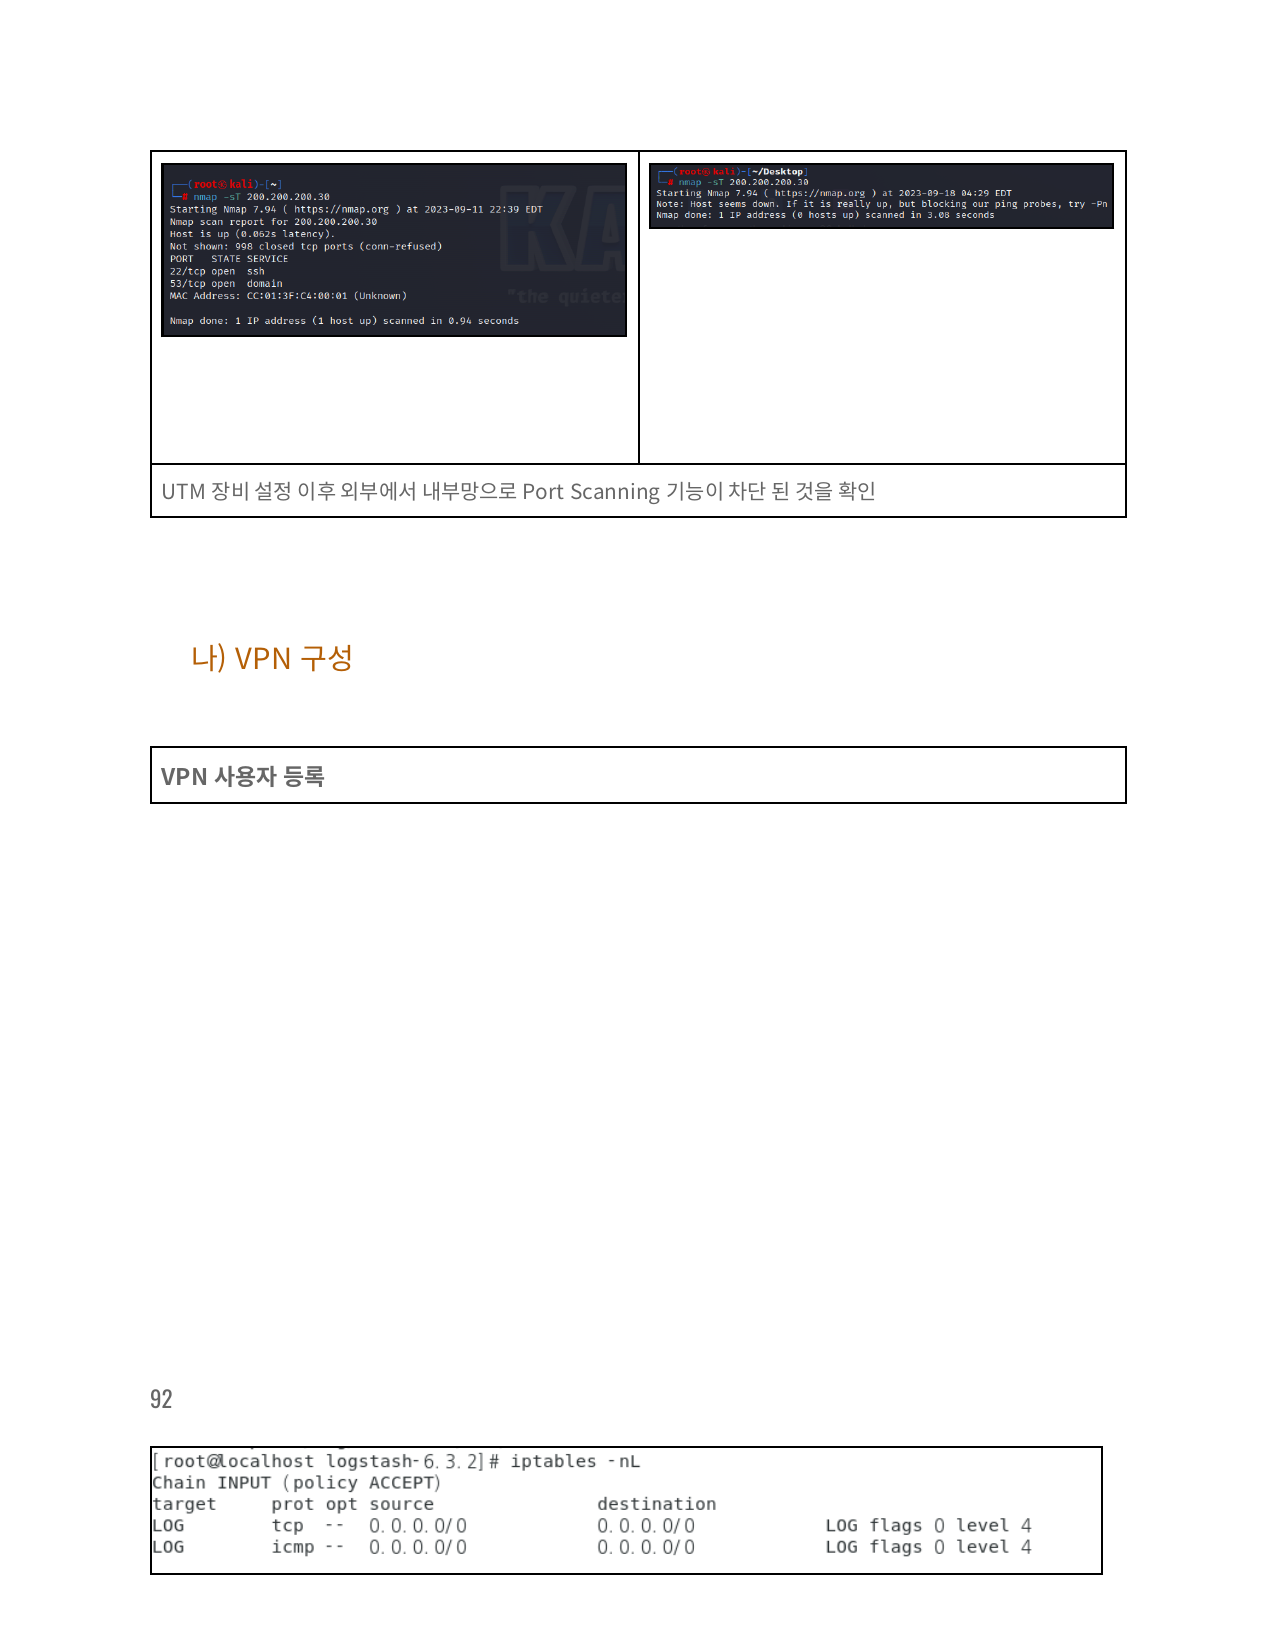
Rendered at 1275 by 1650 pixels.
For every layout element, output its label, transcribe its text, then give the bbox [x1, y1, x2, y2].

table_cell [152, 152, 638, 462]
subtitle 나) VPN 구성 [150, 636, 1125, 678]
picture [152, 1448, 1101, 1573]
picture [651, 165, 1112, 227]
picture [164, 165, 625, 335]
table_cell [640, 152, 1125, 462]
table_header VPN 사용자 등록 [152, 748, 1125, 802]
table_cell UTM 장비 설정 이후 외부에서 내부망으로 Port Scanning 기능이 차단 된 것을 확인 [152, 465, 1125, 516]
